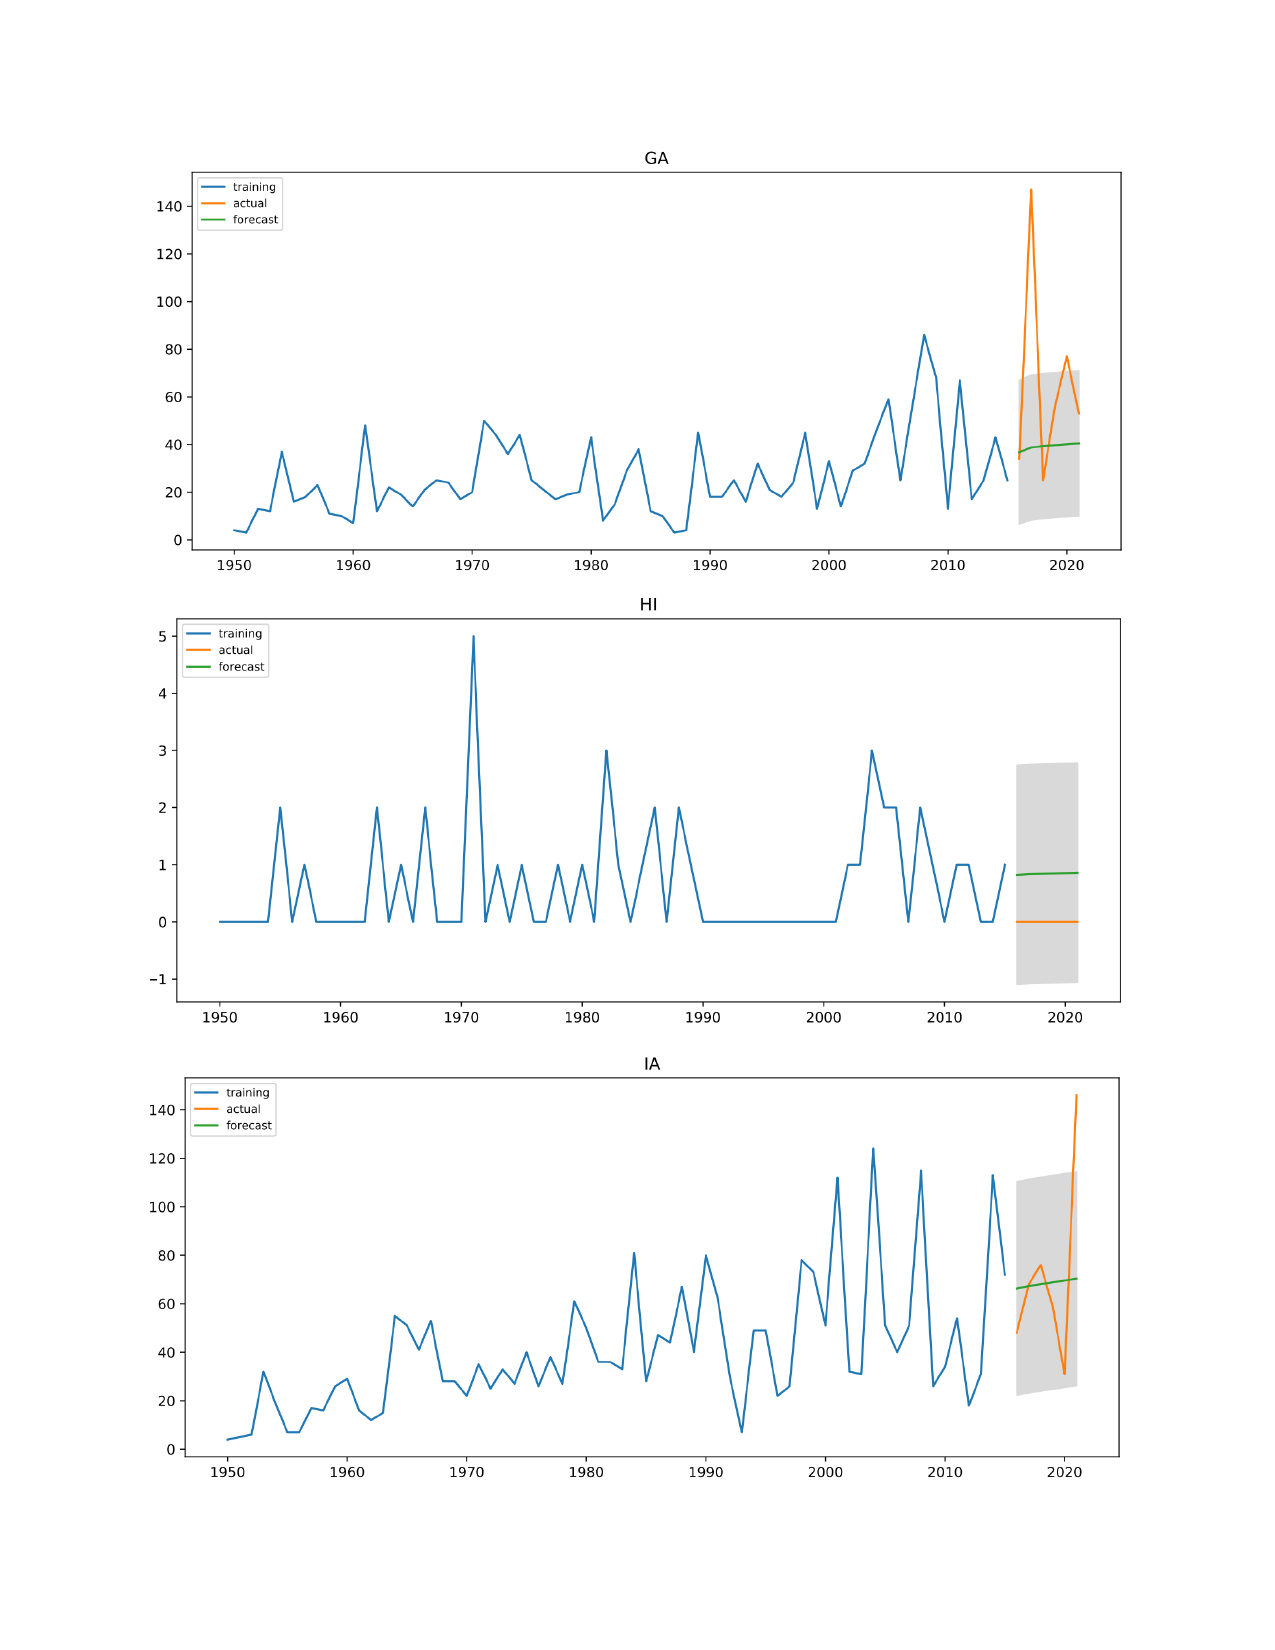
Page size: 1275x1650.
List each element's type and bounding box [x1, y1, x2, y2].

picture [150, 1050, 1125, 1484]
picture [150, 150, 1125, 577]
picture [150, 595, 1125, 1032]
